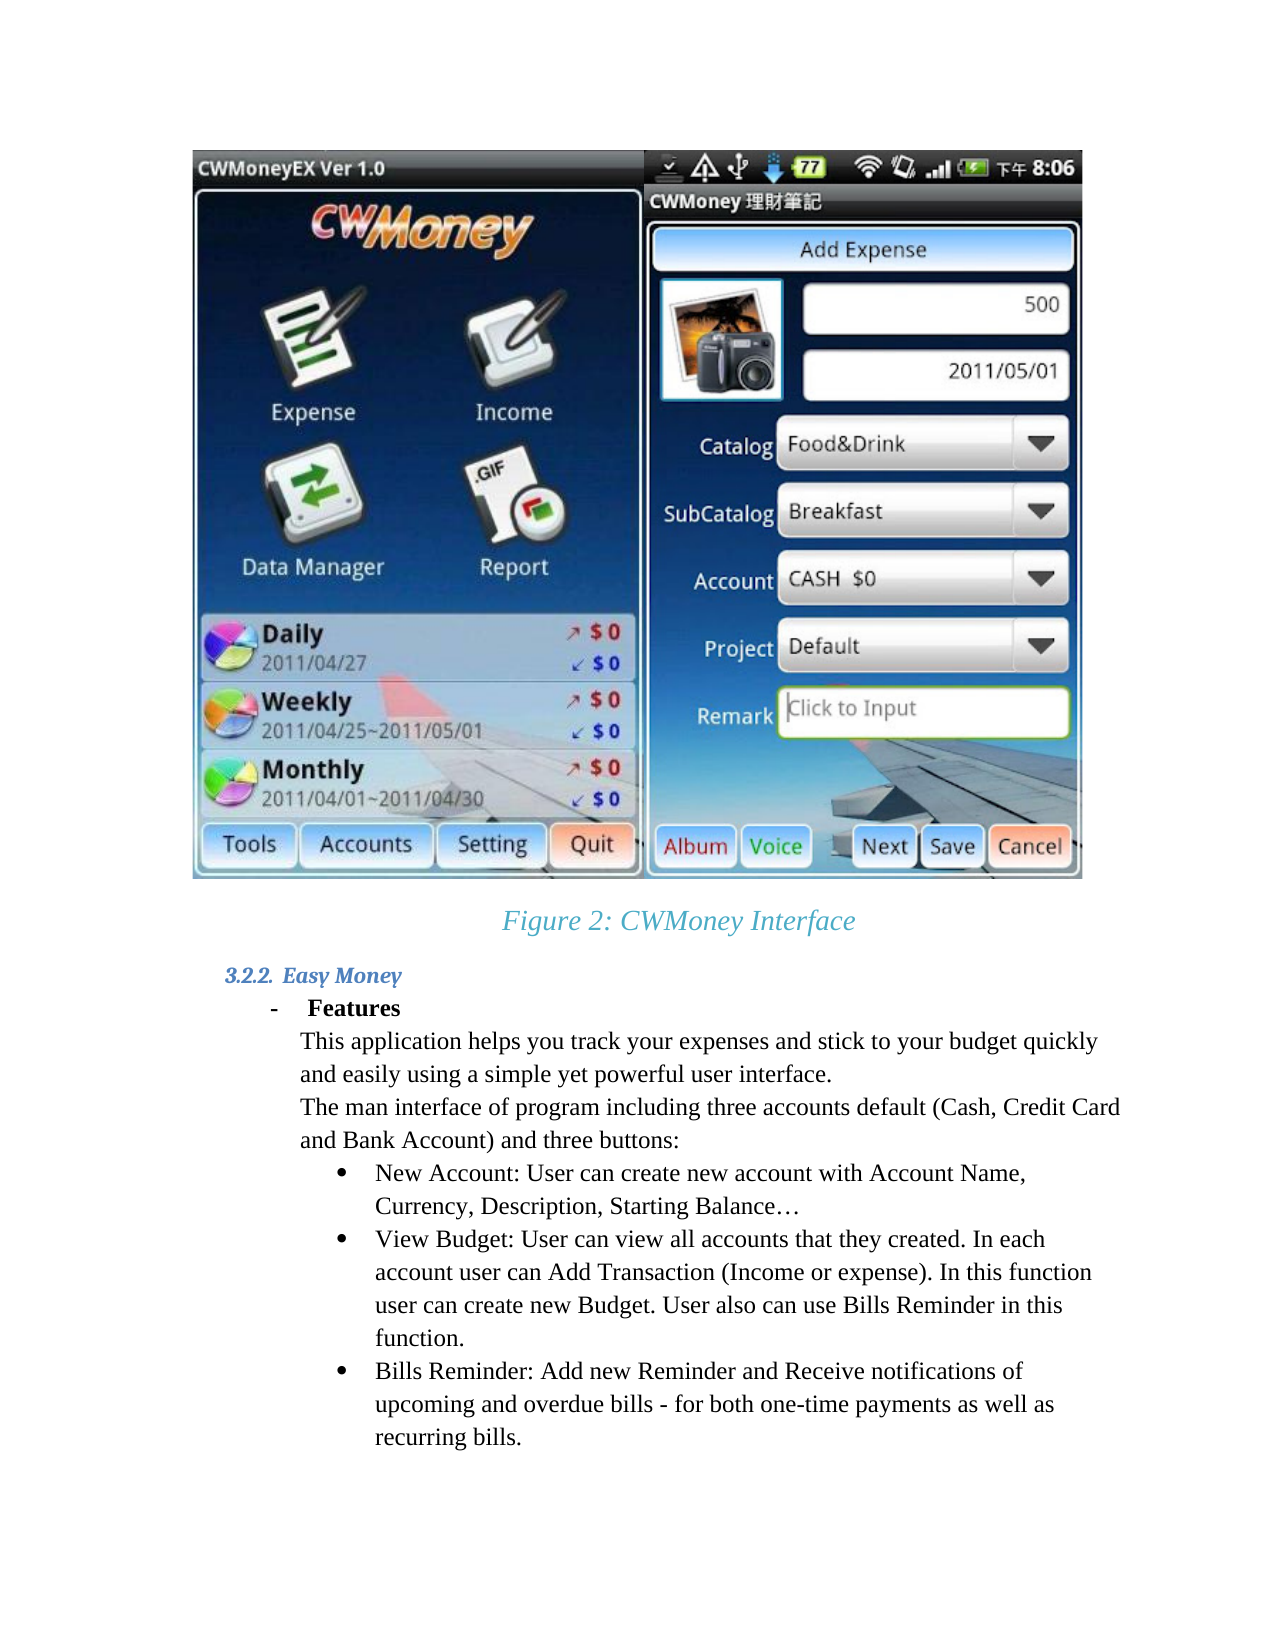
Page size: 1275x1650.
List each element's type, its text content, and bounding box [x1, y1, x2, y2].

list View Budget: User can view all accounts that they created. In each account user can Add Transaction (Income or expense). In this function user can create new Budget. User also can use Bills Reminder in this function. [337, 1224, 1125, 1352]
list The man interface of program including three accounts default (Cash, Credit Card and Bank Account) and three buttons: [300, 1092, 1125, 1154]
subtitle Easy Money [225, 963, 1125, 989]
list This application helps you track your expenses and stick to your budget quickly and easily using a simple yet powerful user interface. [300, 1026, 1125, 1088]
list Bills Reminder: Add new Reminder and Receive notifications of upcoming and overdue bills - for both one-time payments as well as recurring bills. [337, 1356, 1125, 1451]
list Figure 2: CWMoney Interface [232, 903, 1125, 937]
list Features [270, 993, 1125, 1022]
list New Account: User can create new account with Account Name, Currency, Description, Starting Balance… [337, 1158, 1125, 1220]
picture [192, 150, 1083, 879]
